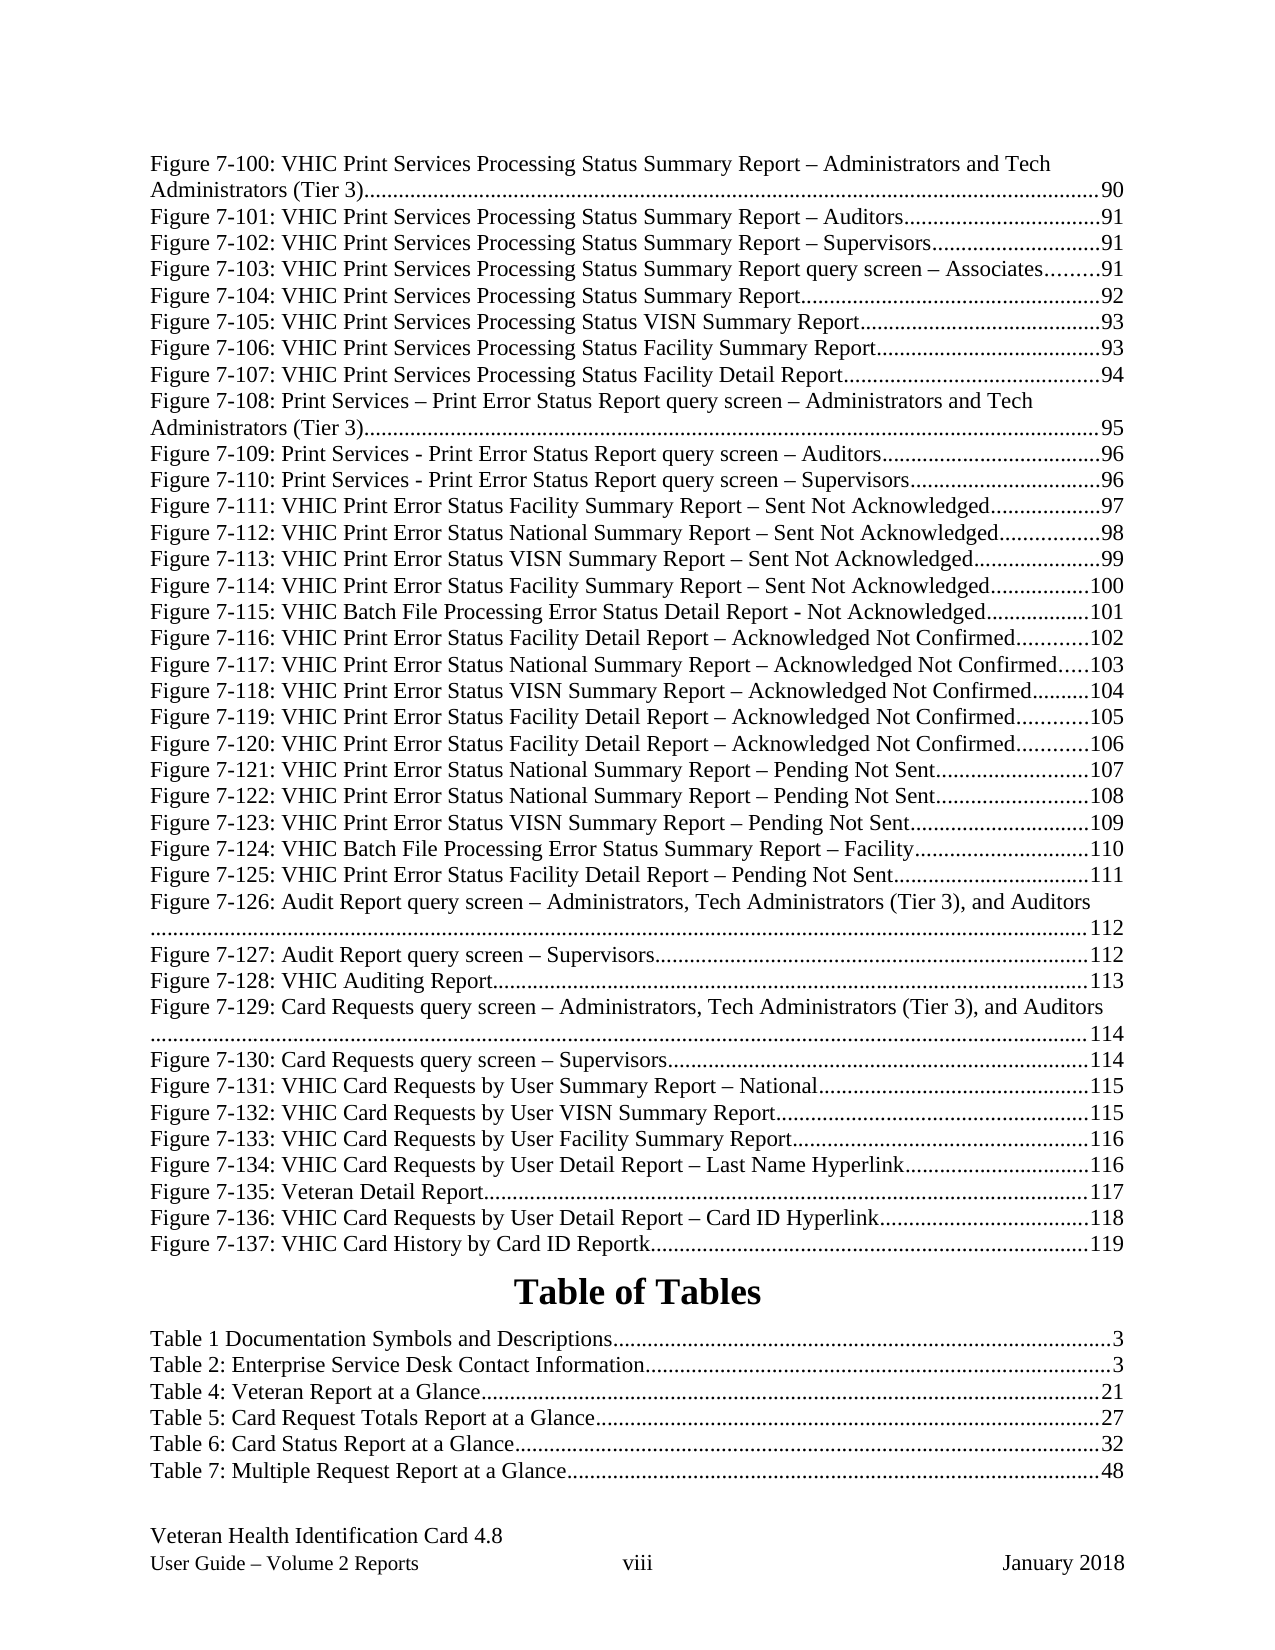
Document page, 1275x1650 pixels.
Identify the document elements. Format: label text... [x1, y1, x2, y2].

text Figure 7-128: VHIC Auditing Report 113 [150, 967, 1125, 993]
text Figure 7-104: VHIC Print Services Processing Status Summary Report 92 [150, 282, 1125, 308]
text Figure 7-114: VHIC Print Error Status Facility Summary Report – Sent Not Acknowledged 100 [150, 572, 1125, 598]
text Figure 7-136: VHIC Card Requests by User Detail Report – Card ID Hyperlink 118 [150, 1204, 1125, 1231]
text Figure 7-122: VHIC Print Error Status National Summary Report – Pending Not Sent 108 [150, 782, 1125, 809]
text Figure 7-106: VHIC Print Services Processing Status Facility Summary Report 93 [150, 334, 1125, 361]
text Figure 7-112: VHIC Print Error Status National Summary Report – Sent Not Acknowledged 98 [150, 519, 1125, 545]
text Table 1 Documentation Symbols and Descriptions 3 [150, 1325, 1125, 1351]
text Figure 7-117: VHIC Print Error Status National Summary Report – Acknowledged Not Confirmed 103 [150, 651, 1125, 677]
text Figure 7-101: VHIC Print Services Processing Status Summary Report – Auditors 91 [150, 203, 1125, 229]
text Figure 7-105: VHIC Print Services Processing Status VISN Summary Report 93 [150, 308, 1125, 334]
text Figure 7-113: VHIC Print Error Status VISN Summary Report – Sent Not Acknowledged 99 [150, 545, 1125, 572]
text Figure 7-102: VHIC Print Services Processing Status Summary Report – Supervisors 91 [150, 229, 1125, 255]
text Figure 7-137: VHIC Card History by Card ID Reportk 119 [150, 1231, 1125, 1257]
text Figure 7-115: VHIC Batch File Processing Error Status Detail Report - Not Acknowledged 101 [150, 598, 1125, 624]
text Figure 7-111: VHIC Print Error Status Facility Summary Report – Sent Not Acknowledged 97 [150, 493, 1125, 519]
text Figure 7-107: VHIC Print Services Processing Status Facility Detail Report 94 [150, 361, 1125, 387]
text Figure 7-130: Card Requests query screen – Supervisors 114 [150, 1046, 1125, 1072]
text Figure 7-135: Veteran Detail Report 117 [150, 1178, 1125, 1204]
text Figure 7-123: VHIC Print Error Status VISN Summary Report – Pending Not Sent 109 [150, 809, 1125, 835]
text Figure 7-118: VHIC Print Error Status VISN Summary Report – Acknowledged Not Confirmed 104 [150, 677, 1125, 703]
text Figure 7-127: Audit Report query screen – Supervisors 112 [150, 941, 1125, 967]
text Table 4: Veteran Report at a Glance 21 [150, 1378, 1125, 1404]
text Table 6: Card Status Report at a Glance 32 [150, 1430, 1125, 1457]
text Figure 7-131: VHIC Card Requests by User Summary Report – National 115 [150, 1072, 1125, 1099]
text Table 5: Card Request Totals Report at a Glance 27 [150, 1404, 1125, 1430]
text Figure 7-119: VHIC Print Error Status Facility Detail Report – Acknowledged Not Confirmed 105 [150, 703, 1125, 730]
text Figure 7-129: Card Requests query screen – Administrators, Tech Administrators (Tier 3), and Auditors 114 [150, 993, 1125, 1046]
text Figure 7-134: VHIC Card Requests by User Detail Report – Last Name Hyperlink 116 [150, 1151, 1125, 1178]
text Figure 7-100: VHIC Print Services Processing Status Summary Report – Administrators and Tech Administrators (Tier 3) 90 [150, 150, 1125, 203]
text Figure 7-109: Print Services - Print Error Status Report query screen – Auditors 96 [150, 440, 1125, 466]
title Table of Tables [150, 1269, 1125, 1312]
text Figure 7-121: VHIC Print Error Status National Summary Report – Pending Not Sent 107 [150, 756, 1125, 782]
text Table 7: Multiple Request Report at a Glance 48 [150, 1457, 1125, 1483]
text Figure 7-108: Print Services – Print Error Status Report query screen – Administrators and Tech Administrators (Tier 3) 95 [150, 387, 1125, 440]
text Figure 7-126: Audit Report query screen – Administrators, Tech Administrators (Tier 3), and Auditors 112 [150, 888, 1125, 941]
text Figure 7-120: VHIC Print Error Status Facility Detail Report – Acknowledged Not Confirmed 106 [150, 730, 1125, 756]
text Figure 7-110: Print Services - Print Error Status Report query screen – Supervisors 96 [150, 466, 1125, 493]
text Figure 7-132: VHIC Card Requests by User VISN Summary Report 115 [150, 1099, 1125, 1125]
text Figure 7-103: VHIC Print Services Processing Status Summary Report query screen – Associates 91 [150, 255, 1125, 282]
text Figure 7-133: VHIC Card Requests by User Facility Summary Report 116 [150, 1125, 1125, 1151]
text Figure 7-124: VHIC Batch File Processing Error Status Summary Report – Facility 110 [150, 835, 1125, 862]
text Table 2: Enterprise Service Desk Contact Information 3 [150, 1351, 1125, 1378]
text Figure 7-125: VHIC Print Error Status Facility Detail Report – Pending Not Sent 111 [150, 862, 1125, 888]
text Figure 7-116: VHIC Print Error Status Facility Detail Report – Acknowledged Not Confirmed 102 [150, 624, 1125, 651]
